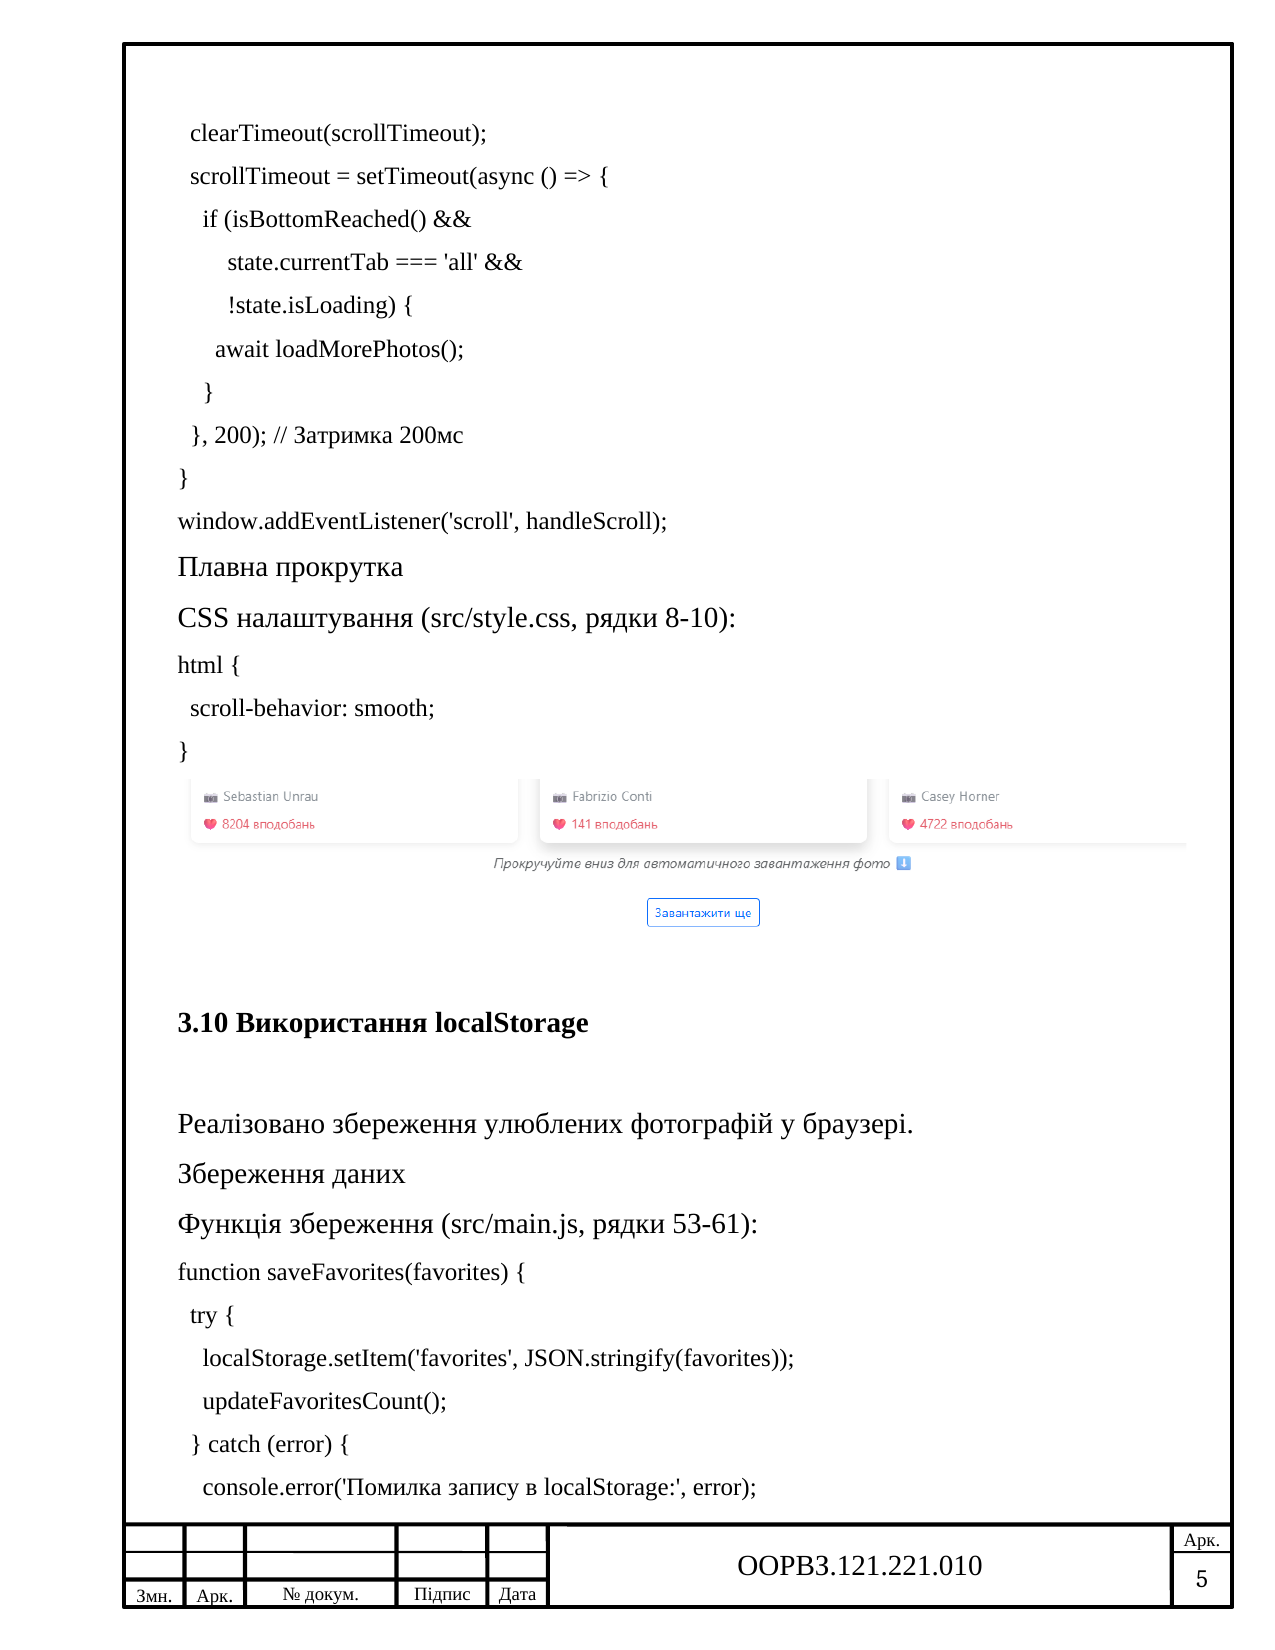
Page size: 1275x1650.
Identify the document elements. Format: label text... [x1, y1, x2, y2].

subtitle Збереження даних [177, 1156, 1186, 1190]
text html { scroll-behavior: smooth; } [177, 650, 1186, 765]
text Реалізовано збереження улюблених фотографій у браузері. [177, 1106, 1186, 1139]
text CSS налаштування (src/style.css, рядки 8-10): [177, 600, 1186, 633]
text Функція збереження (src/main.js, рядки 53-61): [177, 1206, 1186, 1240]
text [177, 118, 1186, 535]
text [177, 1257, 1186, 1501]
subtitle 3.10 Використання localStorage [177, 1005, 1186, 1039]
picture [177, 779, 1187, 939]
subtitle Плавна прокрутка [177, 549, 1186, 583]
